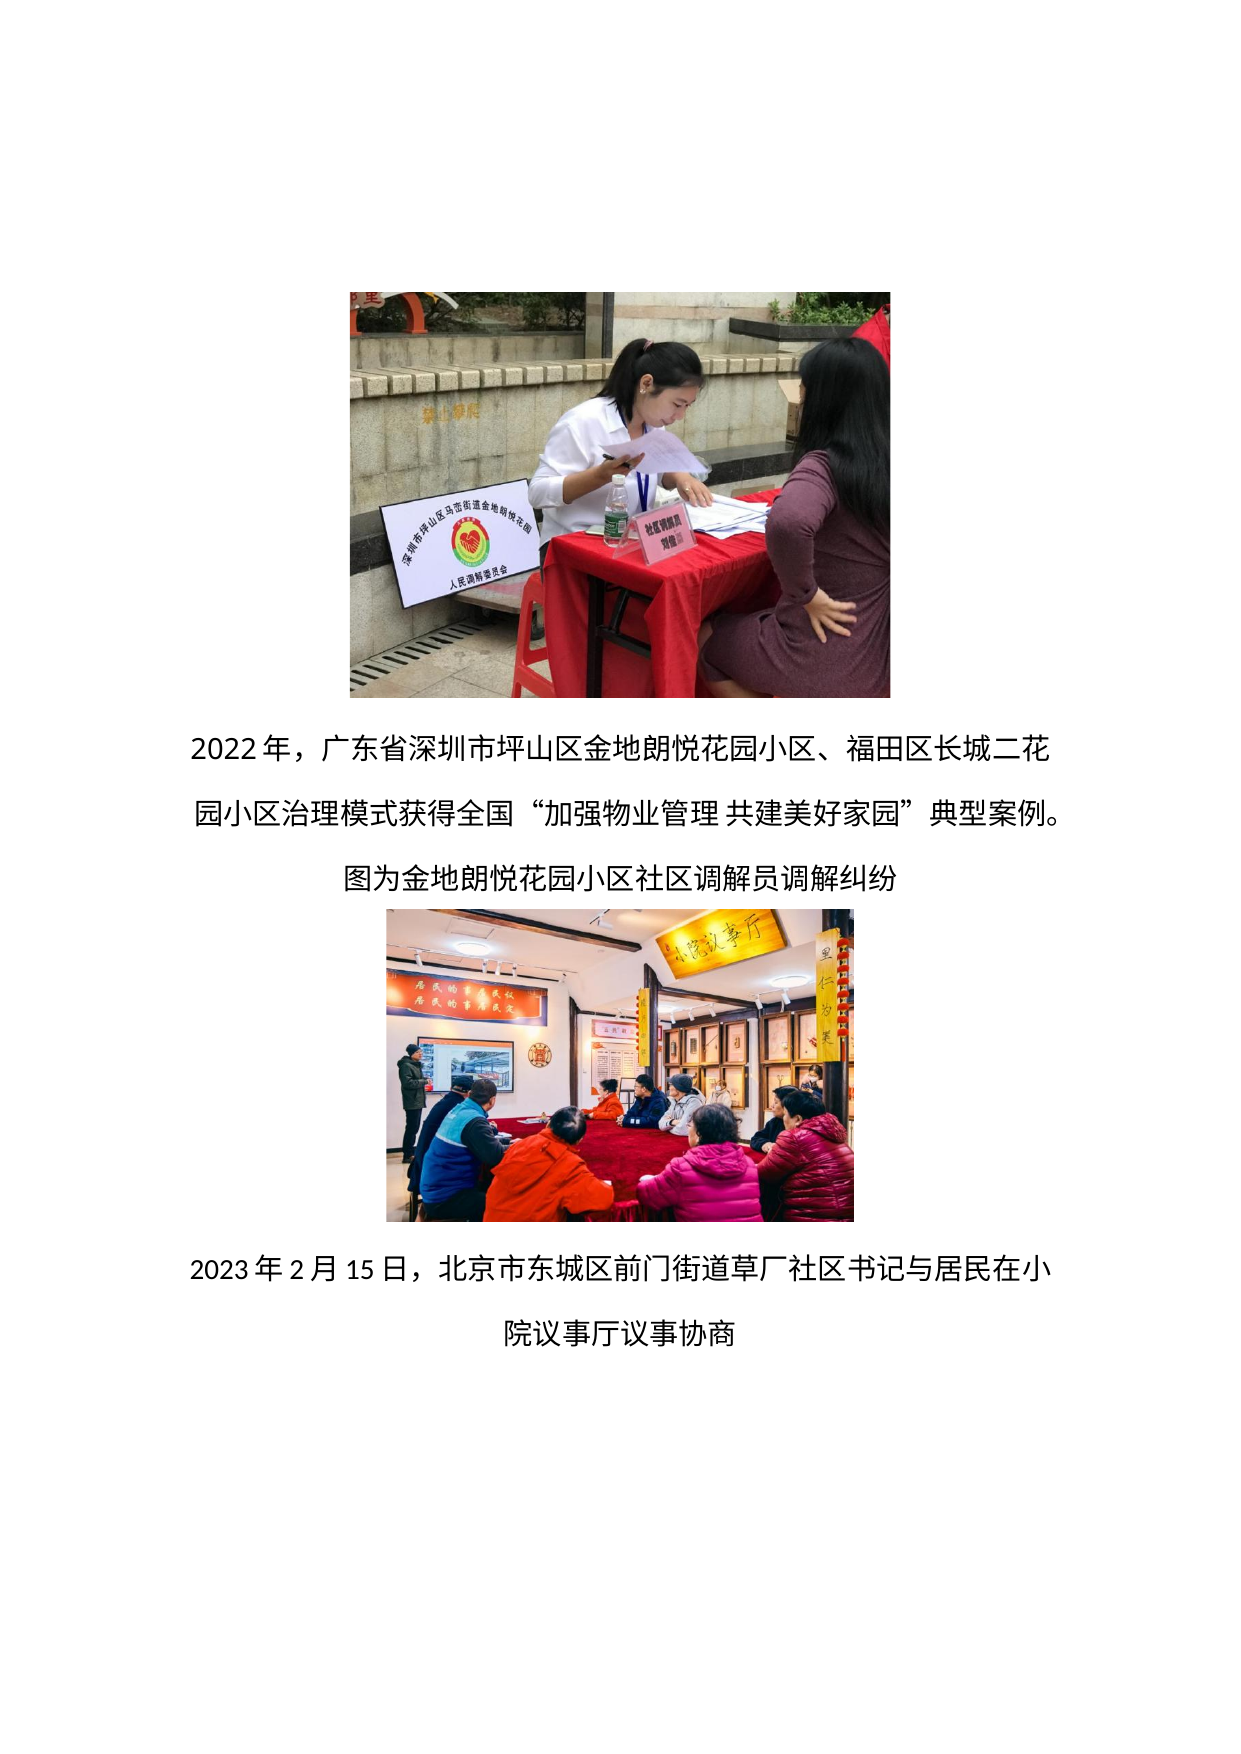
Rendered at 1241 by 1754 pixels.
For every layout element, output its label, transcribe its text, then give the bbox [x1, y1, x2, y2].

picture [349, 292, 891, 698]
picture [386, 909, 854, 1222]
text 2023年2月15日，北京市东城区前门街道草厂社区书记与居民在小院议事厅议事协商 [187, 1234, 1053, 1364]
text 2022年，广东省深圳市坪山区金地朗悦花园小区、福田区长城二花园小区治理模式获得全国“加强物业管理 共建美好家园”典型案例。图为金地朗悦花园小区社区调解员调解纠纷 [187, 714, 1053, 909]
